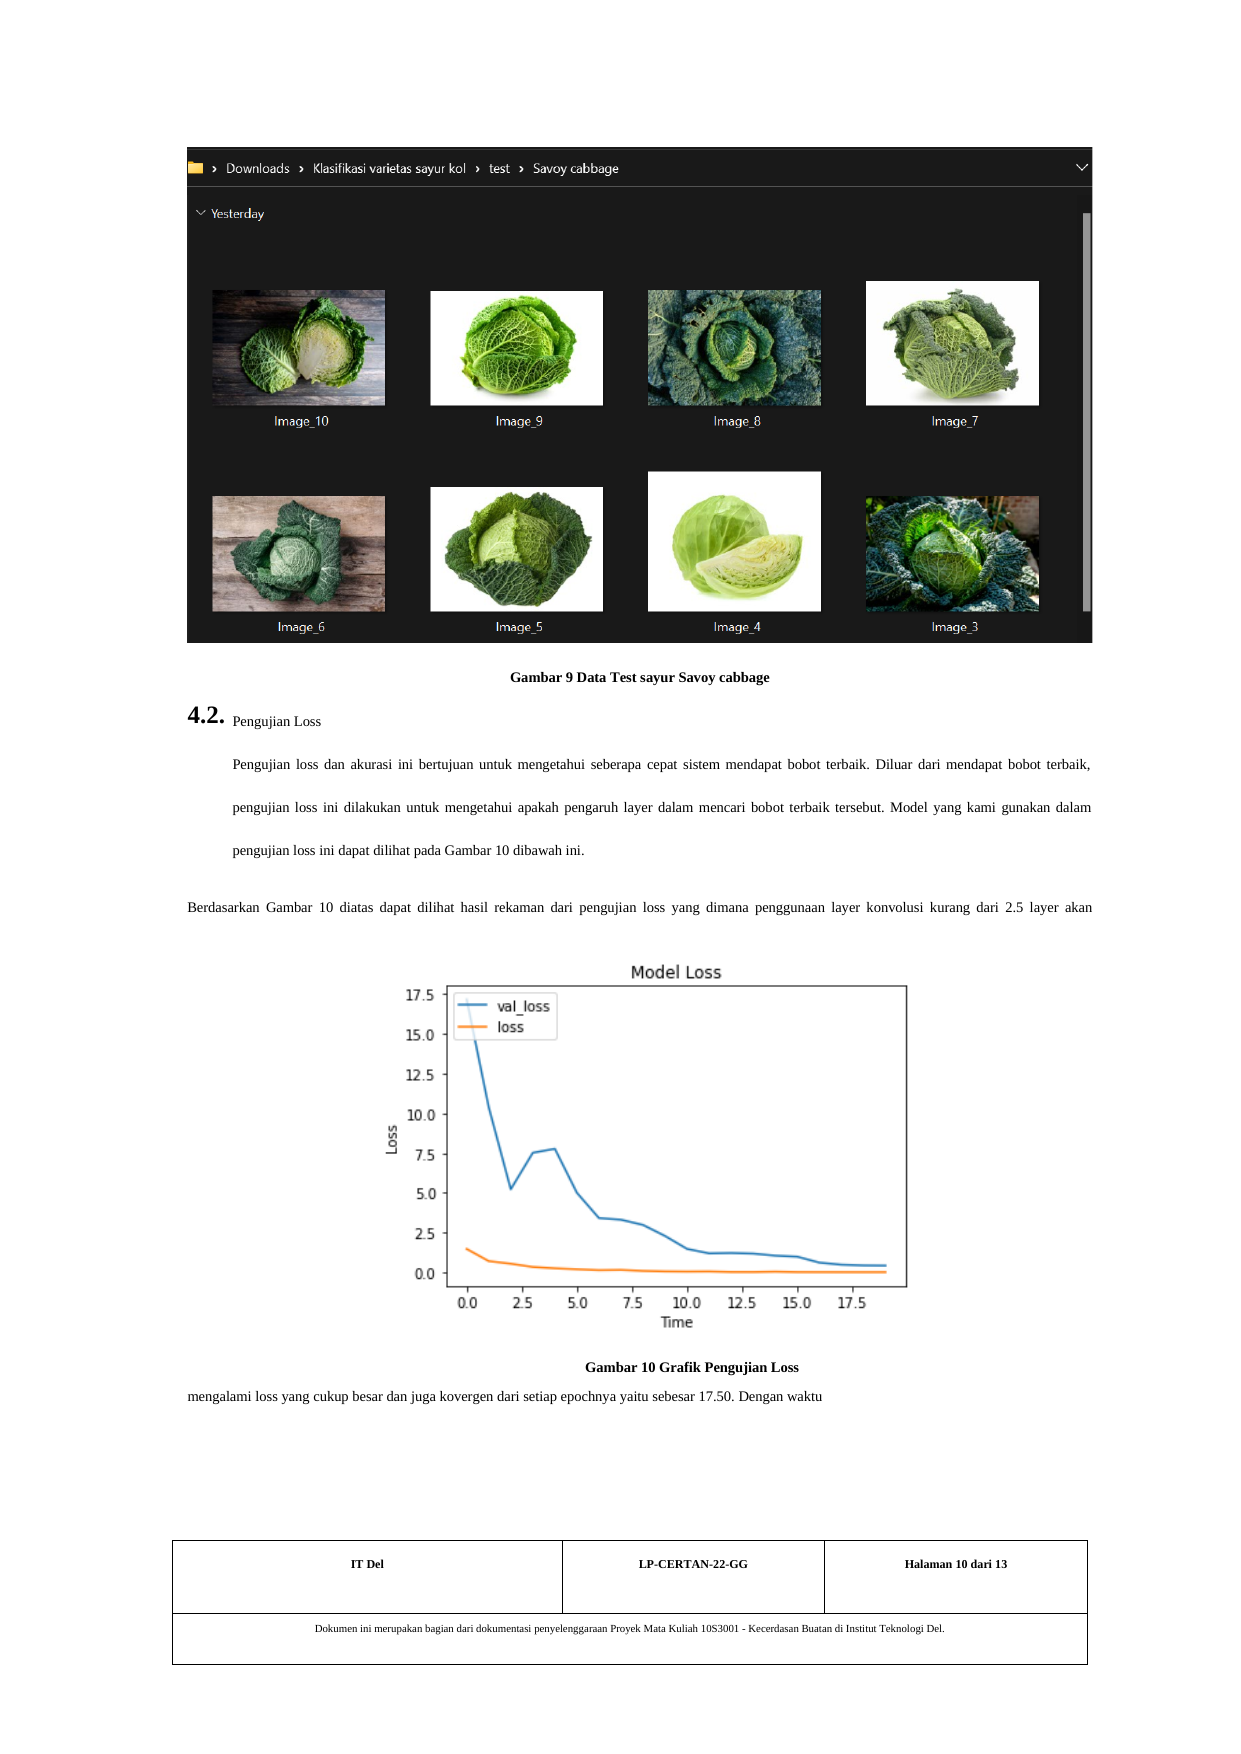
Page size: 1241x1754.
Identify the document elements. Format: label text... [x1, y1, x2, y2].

list Pengujian loss dan akurasi ini bertujuan untuk mengetahui seberapa cepat sistem mendapat bobot terbaik. Diluar dari mendapat bobot terbaik, pengujian loss ini dilakukan untuk mengetahui apakah pengaruh layer dalam mencari bobot terbaik tersebut. Model yang kami gunakan dalam pengujian loss ini dapat dilihat pada Gambar 10 dibawah ini. [232, 743, 1092, 858]
picture [375, 952, 990, 1346]
picture [187, 147, 1093, 643]
list Pengujian Loss [187, 700, 1092, 729]
text Gambar 9 Data Test sayur Savoy cabbage [187, 657, 1092, 686]
